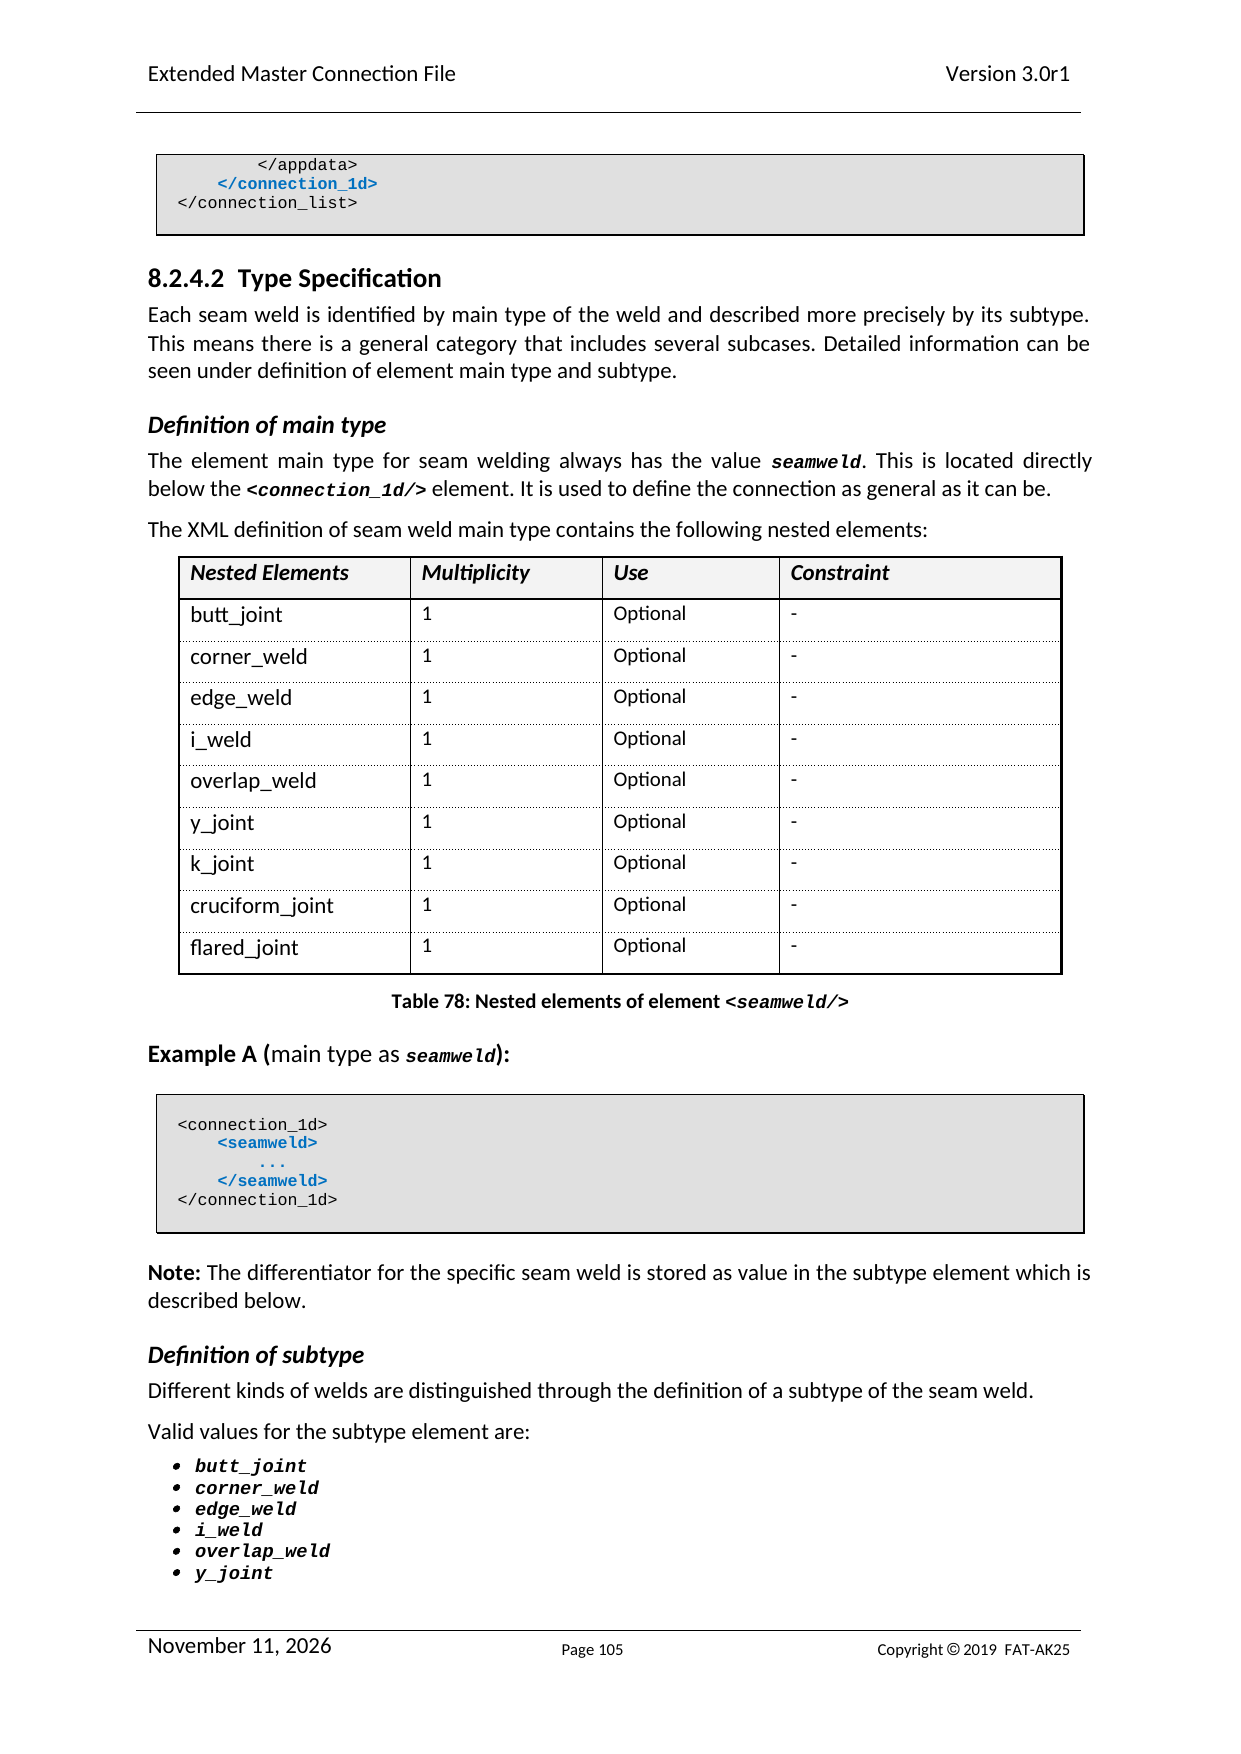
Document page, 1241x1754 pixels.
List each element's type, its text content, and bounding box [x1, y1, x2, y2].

text Each seam weld is identified by main type of the weld and described more precisely by its subtype. This means there is a general category that includes several subcases. Detailed information can be seen under definition of element main type and subtype. [148, 301, 1092, 385]
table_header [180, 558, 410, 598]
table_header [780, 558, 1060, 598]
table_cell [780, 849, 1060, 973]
subtitle Type Specification [148, 261, 1092, 294]
text <seamweld> [157, 1132, 1083, 1151]
text </connection_1d> [157, 1188, 1083, 1207]
text The element main type for seam welding always has the value seamweld. This is located directly below the <connection_1d/> element. It is used to define the connection as general as it can be. [148, 446, 1092, 502]
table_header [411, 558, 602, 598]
list corner_weld [171, 1478, 1092, 1500]
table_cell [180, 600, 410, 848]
text </appdata> [157, 155, 1083, 172]
list y_joint [171, 1563, 1092, 1585]
text Different kinds of welds are distinguished through the definition of a subtype of the seam weld. [148, 1376, 1092, 1404]
text Note: The differentiator for the specific seam weld is stored as value in the subtype element which is described below. [148, 1258, 1092, 1314]
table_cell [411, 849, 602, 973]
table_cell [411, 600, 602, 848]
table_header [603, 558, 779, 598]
list edge_weld [171, 1500, 1092, 1521]
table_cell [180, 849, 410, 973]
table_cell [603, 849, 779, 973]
text <connection_1d> [157, 1113, 1083, 1132]
text Example A (main type as seamweld): [148, 1039, 1092, 1069]
text Table 78: Nested elements of element <seamweld/> [148, 988, 1092, 1014]
list butt_joint [171, 1457, 1092, 1478]
text </connection_list> [157, 191, 1083, 210]
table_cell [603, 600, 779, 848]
text </seamweld> [157, 1169, 1083, 1188]
text </connection_1d> [157, 172, 1083, 191]
text Valid values for the subtype element are: [148, 1417, 1092, 1445]
text ... [157, 1151, 1083, 1169]
subtitle Definition of main type [148, 410, 1092, 440]
list overlap_weld [171, 1542, 1092, 1563]
list i_weld [171, 1521, 1092, 1542]
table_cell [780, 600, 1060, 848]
subtitle Definition of subtype [148, 1339, 1092, 1370]
text The XML definition of seam weld main type contains the following nested elements: [148, 515, 1092, 543]
